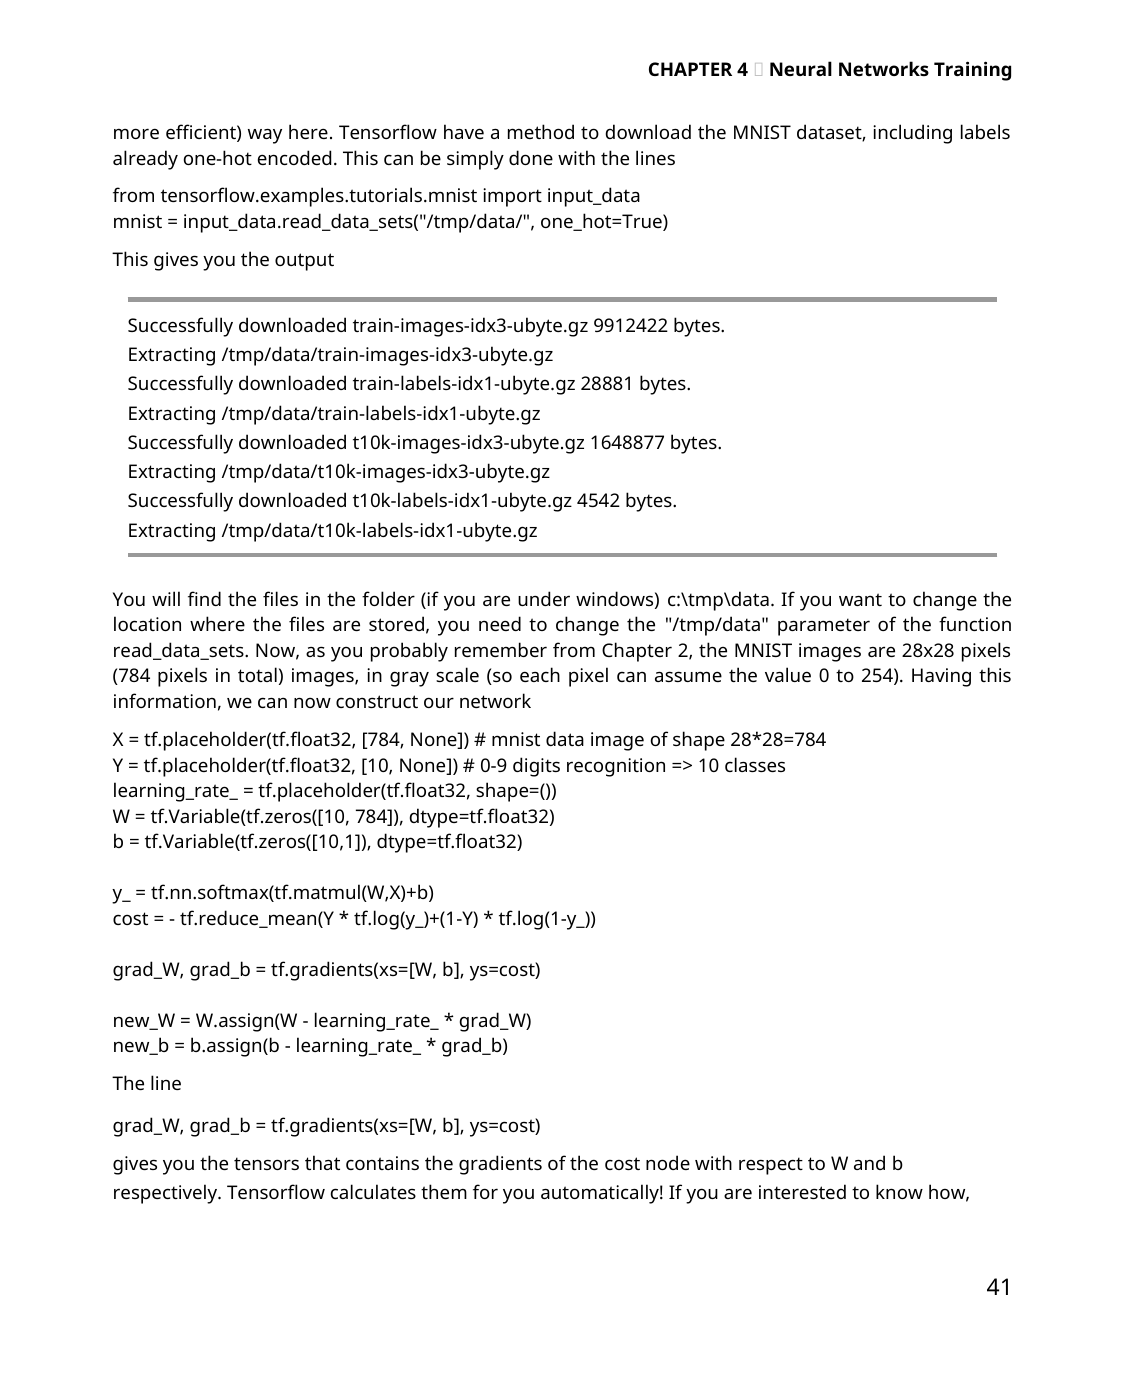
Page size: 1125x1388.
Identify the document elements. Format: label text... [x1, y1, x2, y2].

text mnist = input_data.read_data_sets("/tmp/data/", one_hot=True) [112, 208, 1012, 234]
text b = tf.Variable(tf.zeros([10,1]), dtype=tf.float32) [112, 828, 1012, 854]
text grad_W, grad_b = tf.gradients(xs=[W, b], ys=cost) [112, 956, 1012, 982]
text This gives you the output [112, 246, 1012, 272]
text from tensorflow.examples.tutorials.mnist import input_data [112, 183, 1012, 208]
text W = tf.Variable(tf.zeros([10, 784]), dtype=tf.float32) [112, 803, 1012, 828]
text new_b = b.assign(b - learning_rate_ * grad_b) [112, 1033, 1012, 1058]
text y_ = tf.nn.softmax(tf.matmul(W,X)+b) [112, 879, 1012, 905]
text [112, 119, 1012, 170]
text X = tf.placeholder(tf.float32, [784, None]) # mnist data image of shape 28*28=784 [112, 726, 1012, 752]
text Y = tf.placeholder(tf.float32, [10, None]) # 0-9 digits recognition => 10 classes [112, 752, 1012, 777]
text learning_rate_ = tf.placeholder(tf.float32, shape=()) [112, 777, 1012, 803]
text cost = - tf.reduce_mean(Y * tf.log(y_)+(1-Y) * tf.log(1-y_)) [112, 905, 1012, 931]
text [112, 1150, 1012, 1205]
text The line [112, 1071, 1012, 1096]
text grad_W, grad_b = tf.gradients(xs=[W, b], ys=cost) [112, 1112, 1012, 1138]
text new_W = W.assign(W - learning_rate_ * grad_W) [112, 1007, 1012, 1033]
text You will find the files in the folder (if you are under windows) c:\tmp\data. If you want to change the location where the files are stored, you need to change the "/tmp/data" parameter of the function read_data_sets. Now, as you probably remember from Chapter 2, the MNIST images are 28x28 pixels (784 pixels in total) images, in gray scale (so each pixel can assume the value 0 to 254). Having this information, we can now construct our network [112, 586, 1012, 714]
text Successfully downloaded train-images-idx3-ubyte.gz 9912422 bytes. Extracting /tmp/data/train-images-idx3-ubyte.gz Successfully downloaded train-labels-idx1-ubyte.gz 28881 bytes. Extracting /tmp/data/train-labels-idx1-ubyte.gz Successfully downloaded t10k-images-idx3-ubyte.gz 1648877 bytes. Extracting /tmp/data/t10k-images-idx3-ubyte.gz Successfully downloaded t10k-labels-idx1-ubyte.gz 4542 bytes. Extracting /tmp/data/t10k-labels-idx1-ubyte.gz [127, 298, 997, 557]
